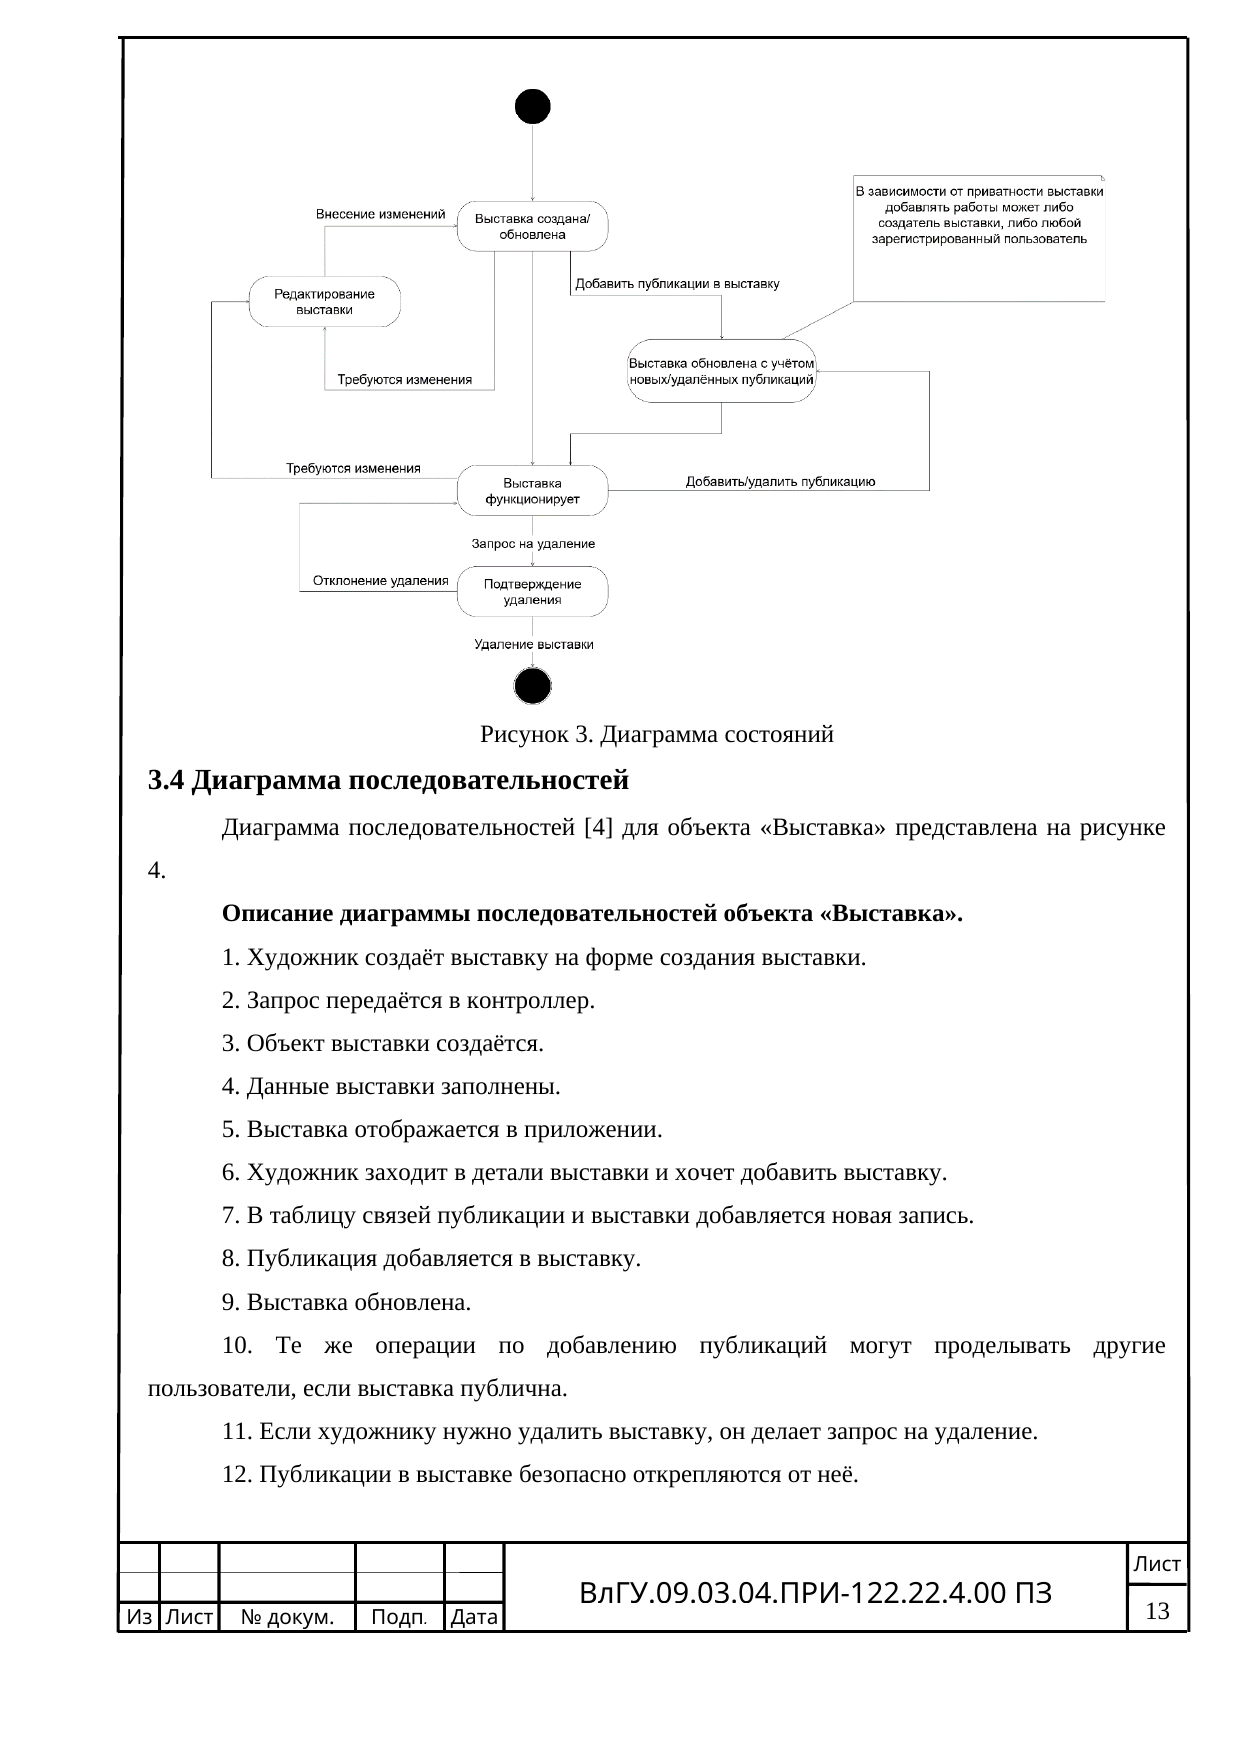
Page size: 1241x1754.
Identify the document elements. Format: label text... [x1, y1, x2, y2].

text Диаграмма последовательностей [4] для объекта «Выставка» представлена на рисунке 4. [148, 812, 1167, 884]
subtitle 3.4 Диаграмма последовательностей [148, 762, 1164, 796]
text 4. Данные выставки заполнены. [148, 1071, 1167, 1100]
text 12. Публикации в выставке безопасно открепляются от неё. [148, 1459, 1167, 1488]
text Описание диаграммы последовательностей объекта «Выставка». [148, 898, 1167, 927]
text Рисунок 3. Диаграмма состояний [133, 719, 1181, 748]
text 9. Выставка обновлена. [148, 1287, 1167, 1315]
text 2. Запрос передаётся в контроллер. [222, 985, 1167, 1013]
text 6. Художник заходит в детали выставки и хочет добавить выставку. [148, 1157, 1167, 1186]
text 10. Те же операции по добавлению публикаций могут проделывать другие пользователи, если выставка публична. [148, 1330, 1167, 1402]
text 8. Публикация добавляется в выставку. [148, 1243, 1167, 1272]
text 3. Объект выставки создаётся. [148, 1028, 1167, 1057]
text 7. В таблицу связей публикации и выставки добавляется новая запись. [148, 1200, 1167, 1229]
text 11. Если художнику нужно удалить выставку, он делает запрос на удаление. [148, 1416, 1167, 1445]
text 1. Художник создаёт выставку на форме создания выставки. [222, 942, 1167, 970]
text 5. Выставка отображается в приложении. [148, 1114, 1167, 1143]
picture [208, 87, 1106, 705]
